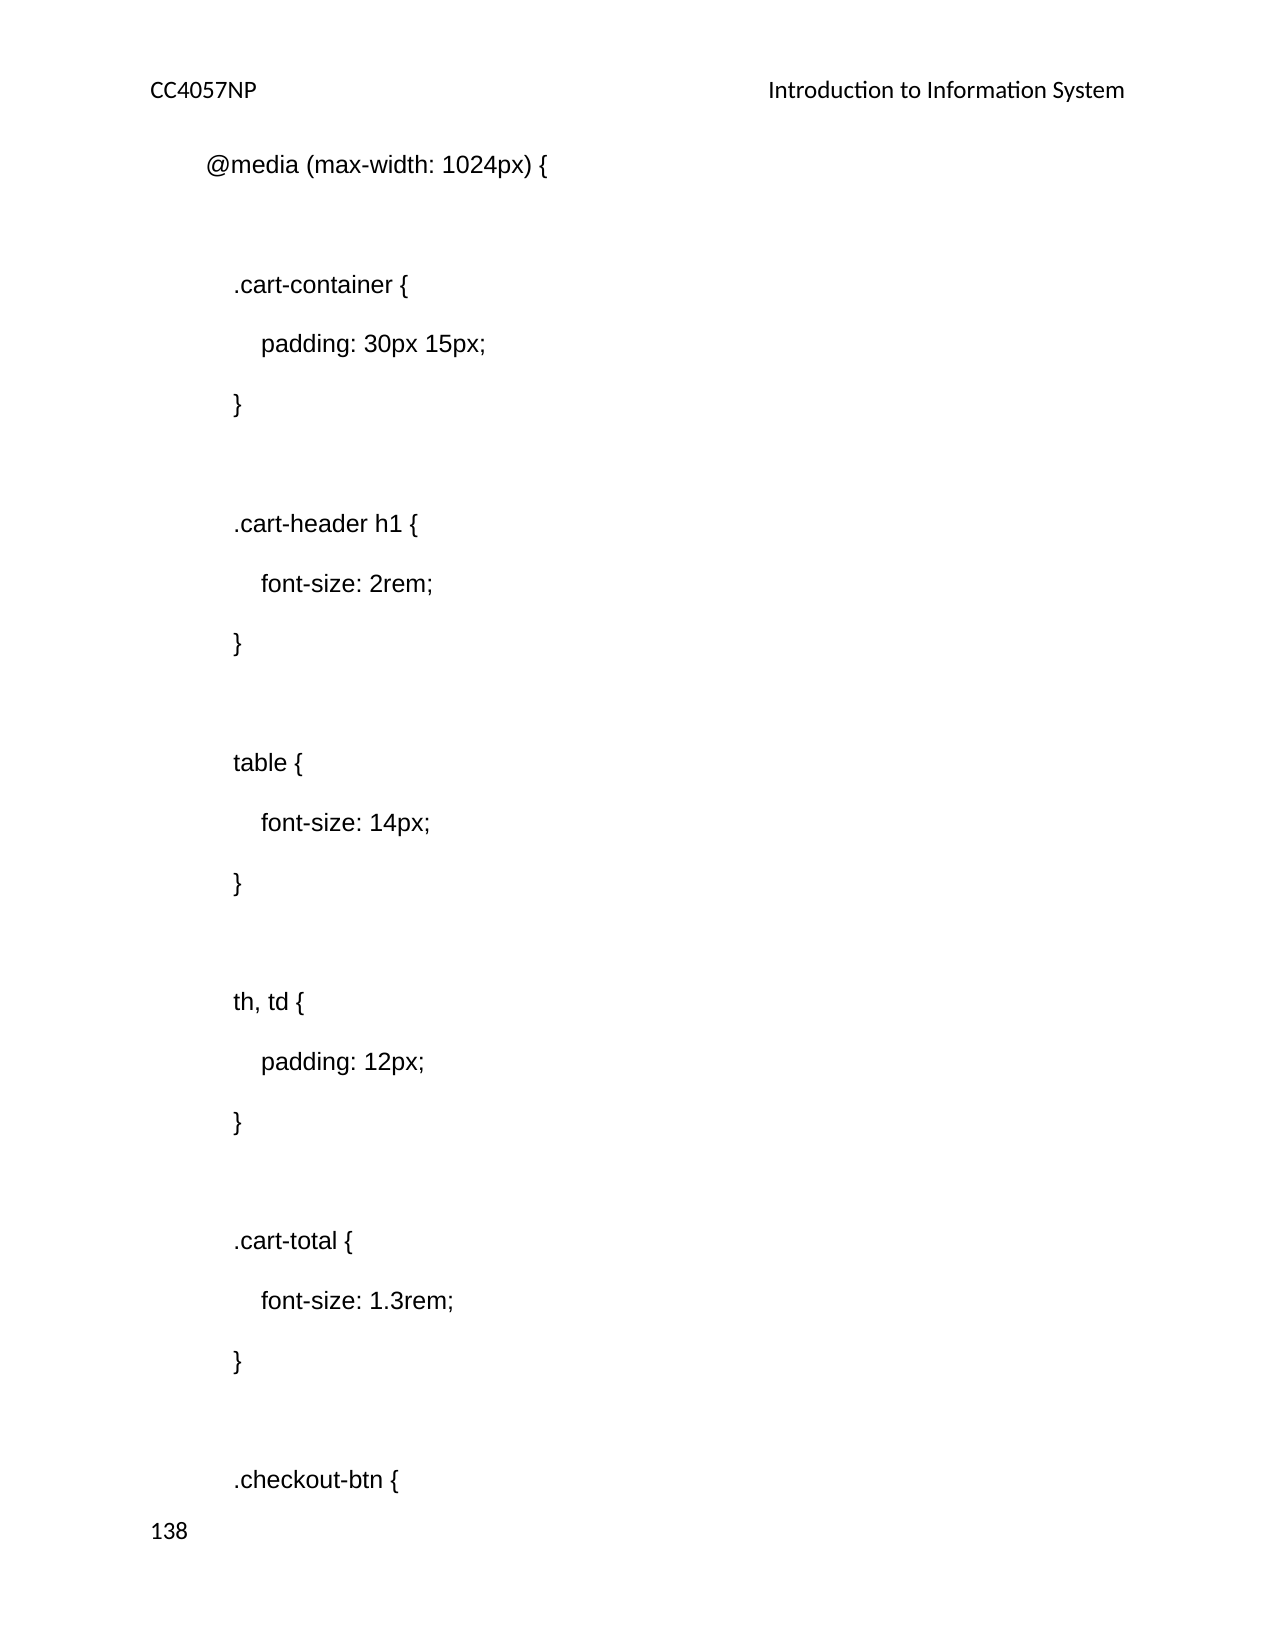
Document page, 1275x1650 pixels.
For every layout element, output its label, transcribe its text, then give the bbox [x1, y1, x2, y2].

text .cart-header h1 { [150, 509, 1125, 537]
text } [150, 867, 1125, 896]
text @media (max-width: 1024px) { [150, 150, 1125, 179]
text table { [150, 748, 1125, 777]
text .cart-total { [150, 1226, 1125, 1255]
text } [150, 1346, 1125, 1374]
text font-size: 14px; [150, 808, 1125, 836]
text .checkout-btn { [150, 1465, 1125, 1494]
text } [150, 628, 1125, 657]
text font-size: 2rem; [150, 568, 1125, 597]
text padding: 30px 15px; [150, 329, 1125, 358]
text } [150, 389, 1125, 418]
text font-size: 1.3rem; [150, 1286, 1125, 1315]
text } [150, 1107, 1125, 1135]
text padding: 12px; [150, 1047, 1125, 1076]
text th, td { [150, 987, 1125, 1016]
text .cart-container { [150, 269, 1125, 298]
